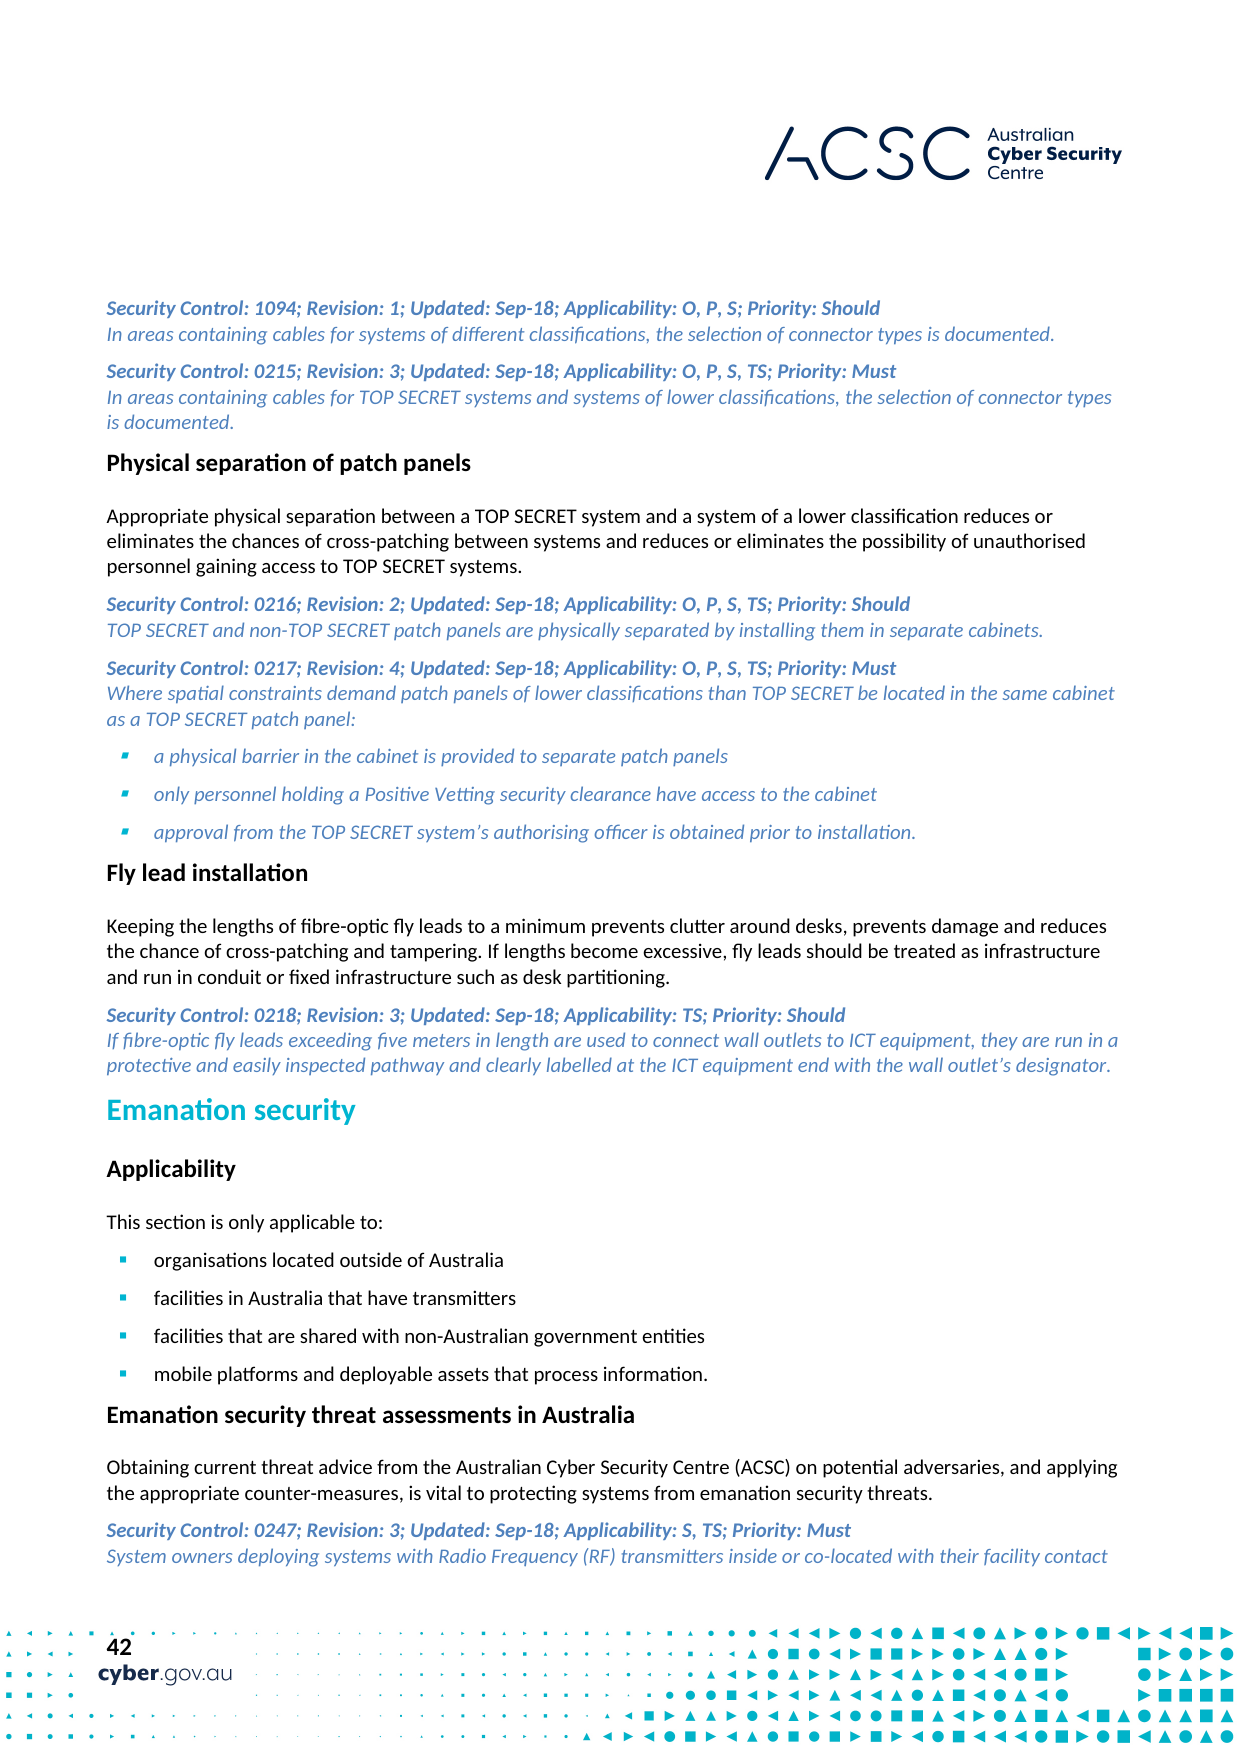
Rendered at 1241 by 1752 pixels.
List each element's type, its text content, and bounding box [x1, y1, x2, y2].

text facilities in Australia that have transmitters [118, 1285, 1122, 1310]
text facilities that are shared with non-Australian government entities [118, 1323, 1122, 1348]
subtitle Physical separation of patch panels [106, 447, 1122, 478]
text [106, 1518, 1122, 1568]
text Obtaining current threat advice from the Australian Cyber Security Centre (ACSC) on potential adversaries, and applying the appropriate counter-measures, is vital to protecting systems from emanation security threats. [106, 1454, 1122, 1505]
text only personnel holding a Positive Vetting security clearance have access to the cabinet [118, 782, 1122, 807]
subtitle Applicability [106, 1154, 1122, 1184]
text organisations located outside of Australia [118, 1247, 1122, 1272]
text Appropriate physical separation between a TOP SECRET system and a system of a lower classification reduces or eliminates the chances of cross-patching between systems and reduces or eliminates the possibility of unauthorised personnel gaining access to TOP SECRET systems. [106, 503, 1122, 579]
text Security Control: 0217; Revision: 4; Updated: Sep-18; Applicability: O, P, S, TS; Priority: Must Where spatial constraints demand patch panels of lower classifications than TOP SECRET be located in the same cabinet as a TOP SECRET patch panel: [106, 655, 1122, 731]
text Security Control: 1094; Revision: 1; Updated: Sep-18; Applicability: O, P, S; Priority: Should In areas containing cables for systems of different classifications, the selection of connector types is documented. [106, 295, 1122, 346]
text a physical barrier in the cabinet is provided to separate patch panels [118, 744, 1122, 769]
text mobile platforms and deployable assets that process information. [118, 1361, 1122, 1386]
subtitle Emanation security threat assessments in Australia [106, 1399, 1122, 1429]
picture [0, 1624, 1237, 1747]
text approval from the TOP SECRET system’s authorising officer is obtained prior to installation. [118, 819, 1122, 845]
text Security Control: 0218; Revision: 3; Updated: Sep-18; Applicability: TS; Priority: Should If fibre-optic fly leads exceeding five meters in length are used to connect wall outlets to ICT equipment, they are run in a protective and easily inspected pathway and clearly labelled at the ICT equipment end with the wall outlet’s designator. [106, 1002, 1122, 1078]
text Security Control: 0216; Revision: 2; Updated: Sep-18; Applicability: O, P, S, TS; Priority: Should TOP SECRET and non-TOP SECRET patch panels are physically separated by installing them in separate cabinets. [106, 592, 1122, 642]
text Keeping the lengths of fibre-optic fly leads to a minimum prevents clutter around desks, prevents damage and reduces the chance of cross-patching and tampering. If lengths become excessive, fly leads should be treated as infrastructure and run in conduit or fixed infrastructure such as desk partitioning. [106, 913, 1122, 989]
text Security Control: 0215; Revision: 3; Updated: Sep-18; Applicability: O, P, S, TS; Priority: Must In areas containing cables for TOP SECRET systems and systems of lower classifications, the selection of connector types is documented. [106, 359, 1122, 435]
picture [0, 0, 1240, 317]
text This section is only applicable to: [106, 1209, 1122, 1234]
subtitle Emanation security [106, 1091, 1122, 1129]
subtitle Fly lead installation [106, 857, 1122, 888]
